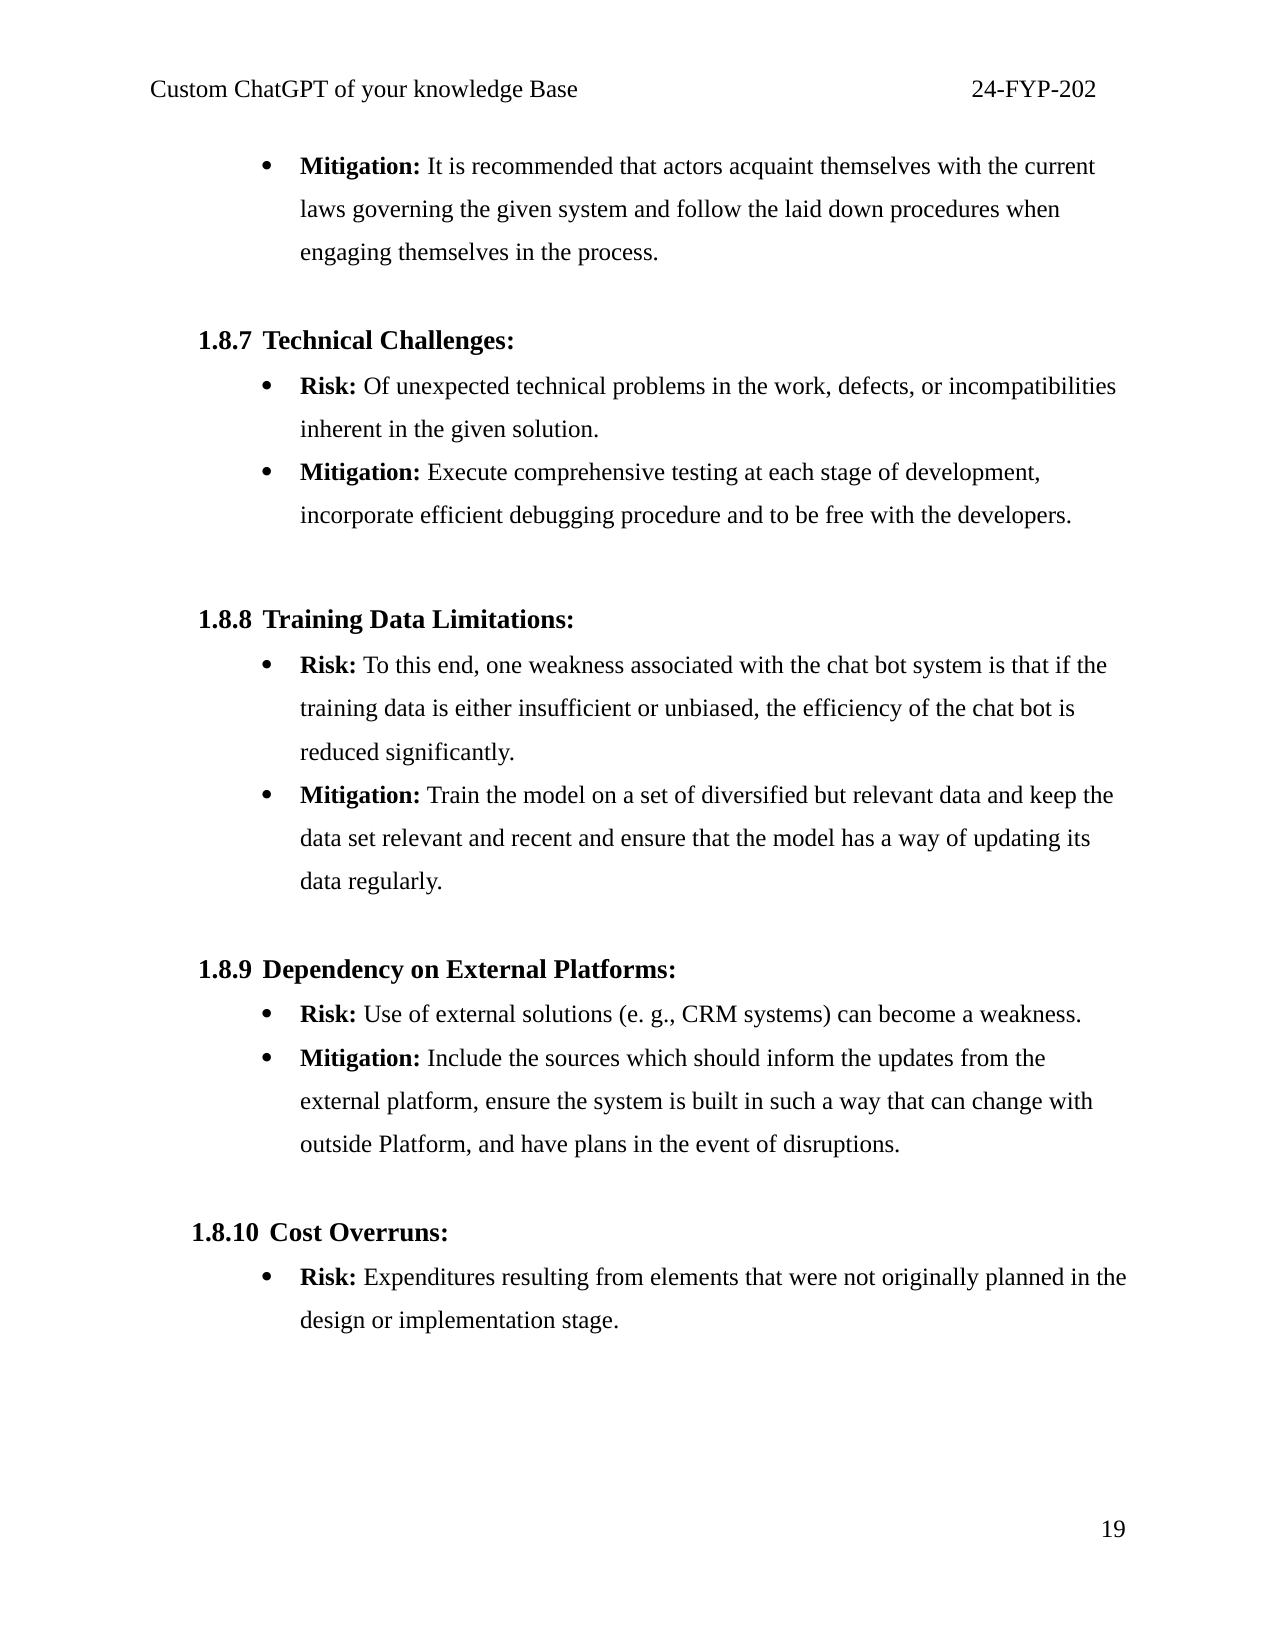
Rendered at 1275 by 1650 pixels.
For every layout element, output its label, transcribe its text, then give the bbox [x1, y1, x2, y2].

list Mitigation: It is recommended that actors acquaint themselves with the current laws governing the given system and follow the laid down procedures when engaging themselves in the process. [262, 151, 1132, 266]
list Risk: To this end, one weakness associated with the chat bot system is that if the training data is either insufficient or unbiased, the efficiency of the chat bot is reduced significantly. [262, 650, 1132, 765]
list Dependency on External Platforms: [225, 953, 1132, 984]
list Risk: Of unexpected technical problems in the work, defects, or incompatibilities inherent in the given solution. [262, 371, 1132, 443]
list Technical Challenges: [225, 324, 1132, 356]
list Cost Overruns: [225, 1216, 1132, 1247]
list Training Data Limitations: [225, 604, 1132, 635]
list Mitigation: Execute comprehensive testing at each stage of development, incorporate efficient debugging procedure and to be free with the developers. [262, 457, 1132, 529]
list Mitigation: Train the model on a set of diversified but relevant data and keep the data set relevant and recent and ensure that the model has a way of updating its data regularly. [262, 780, 1132, 895]
list Risk: Expenditures resulting from elements that were not originally planned in the design or implementation stage. [262, 1262, 1132, 1334]
list Mitigation: Include the sources which should inform the updates from the external platform, ensure the system is built in such a way that can change with outside Platform, and have plans in the event of disruptions. [262, 1043, 1132, 1158]
list Risk: Use of external solutions (e. g., CRM systems) can become a weakness. [262, 999, 1132, 1028]
